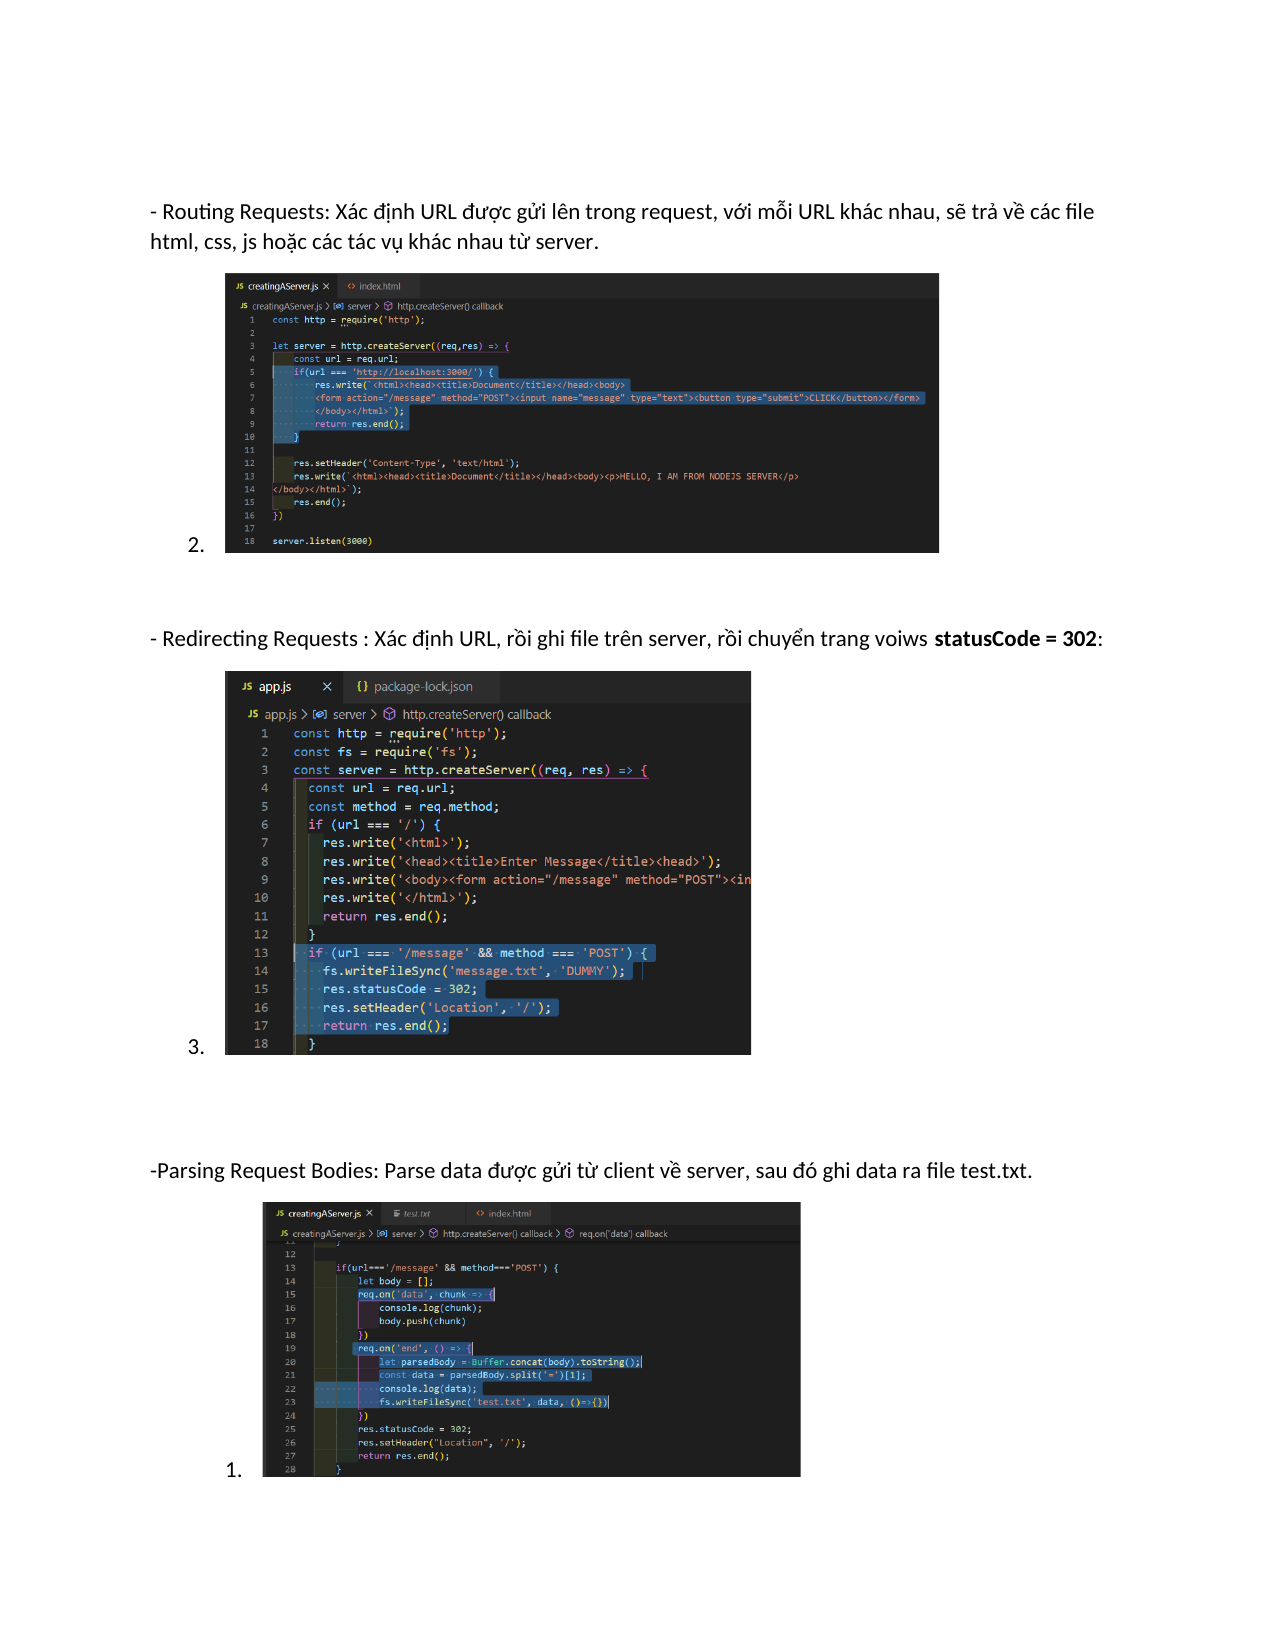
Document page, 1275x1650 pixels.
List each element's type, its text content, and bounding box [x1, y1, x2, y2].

text - Redirecting Requests : Xác định URL, rồi ghi file trên server, rồi chuyển trang voiws statusCode = 302: [150, 624, 1125, 652]
text -Parsing Request Bodies: Parse data được gửi từ client về server, sau đó ghi data ra file test.txt. [150, 1156, 1125, 1184]
picture [262, 1202, 801, 1477]
text - Routing Requests: Xác định URL được gửi lên trong request, với mỗi URL khác nhau, sẽ trả về các file html, css, js hoặc các tác vụ khác nhau từ server. [150, 197, 1125, 255]
